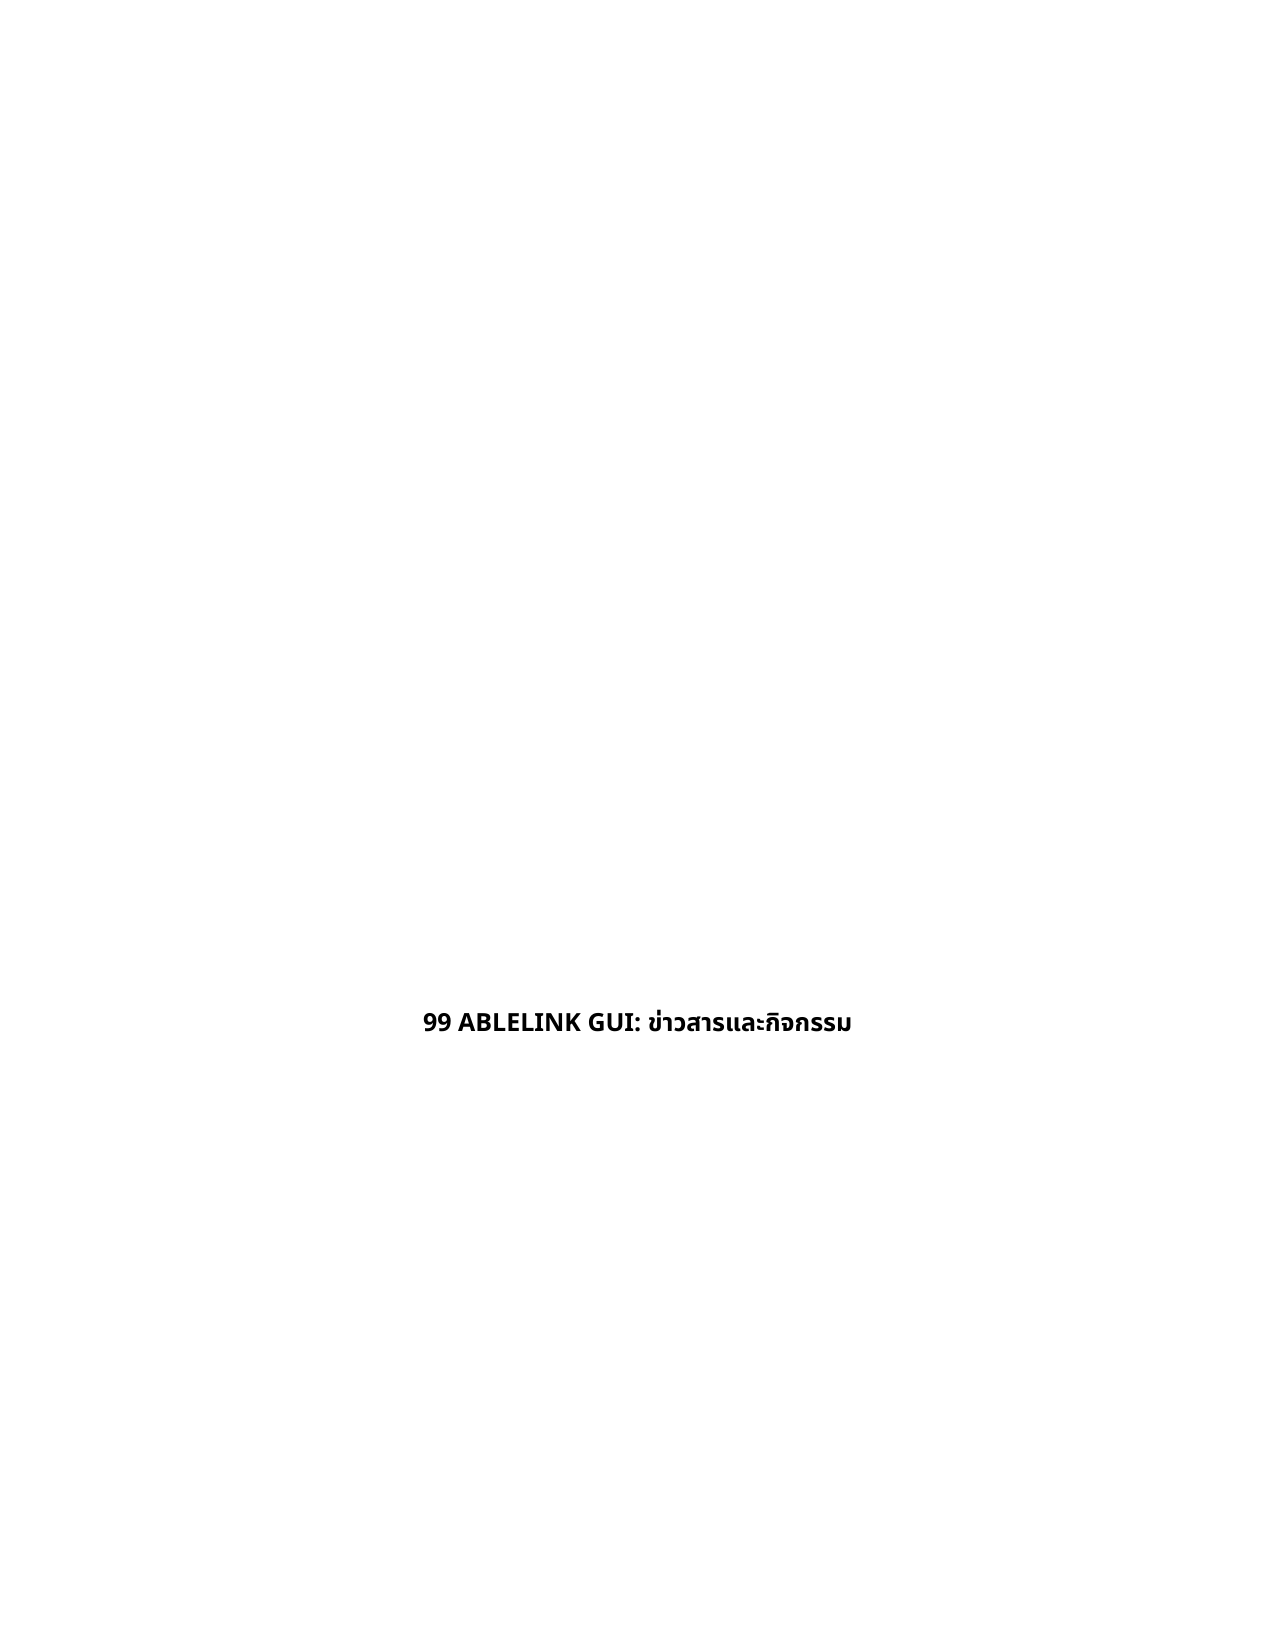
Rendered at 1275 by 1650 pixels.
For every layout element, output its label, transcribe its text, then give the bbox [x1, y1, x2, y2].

text 99 ABLELINK GUI: ข่าวสารและกิจกรรม [150, 1005, 1125, 1043]
